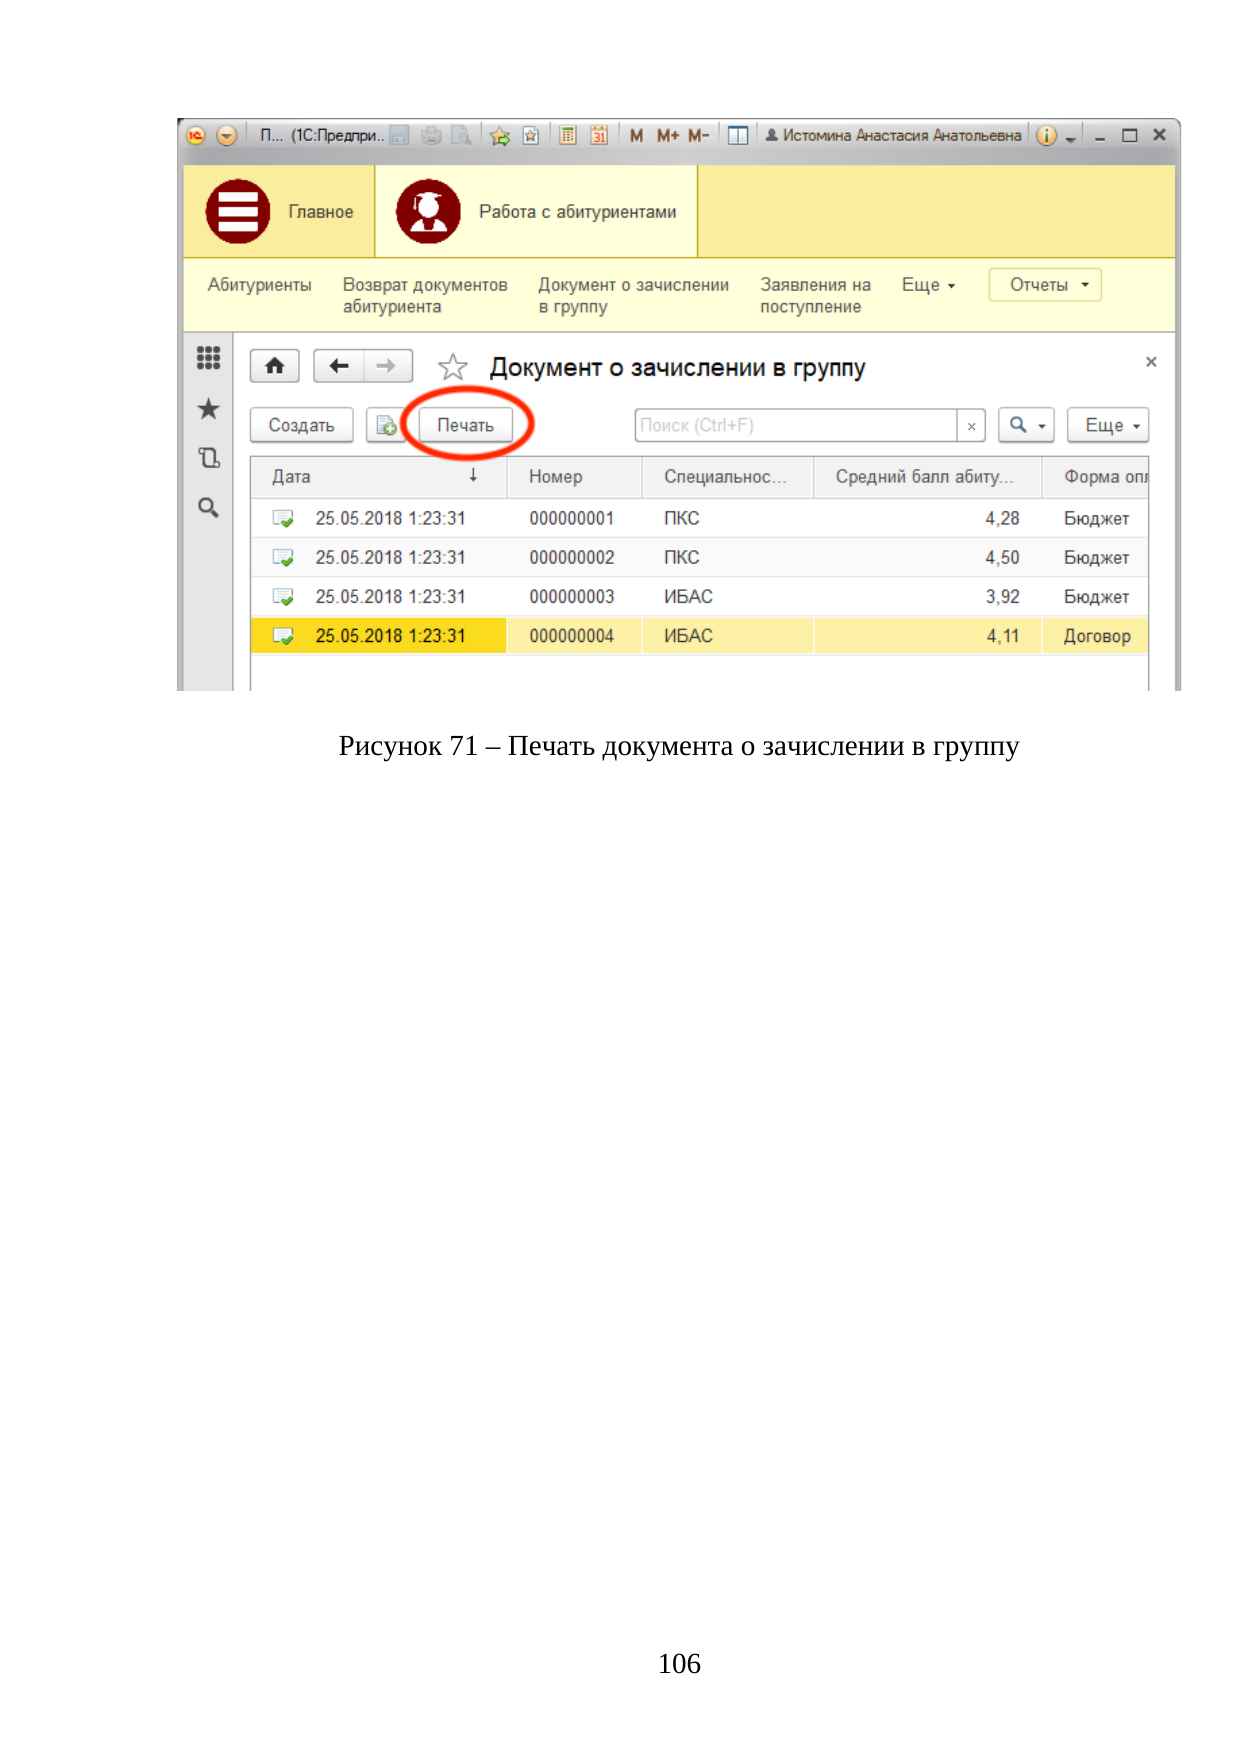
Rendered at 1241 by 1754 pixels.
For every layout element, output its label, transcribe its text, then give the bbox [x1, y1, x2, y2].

text Рисунок 71 – Печать документа о зачислении в группу [177, 728, 1181, 761]
picture [177, 118, 1182, 691]
